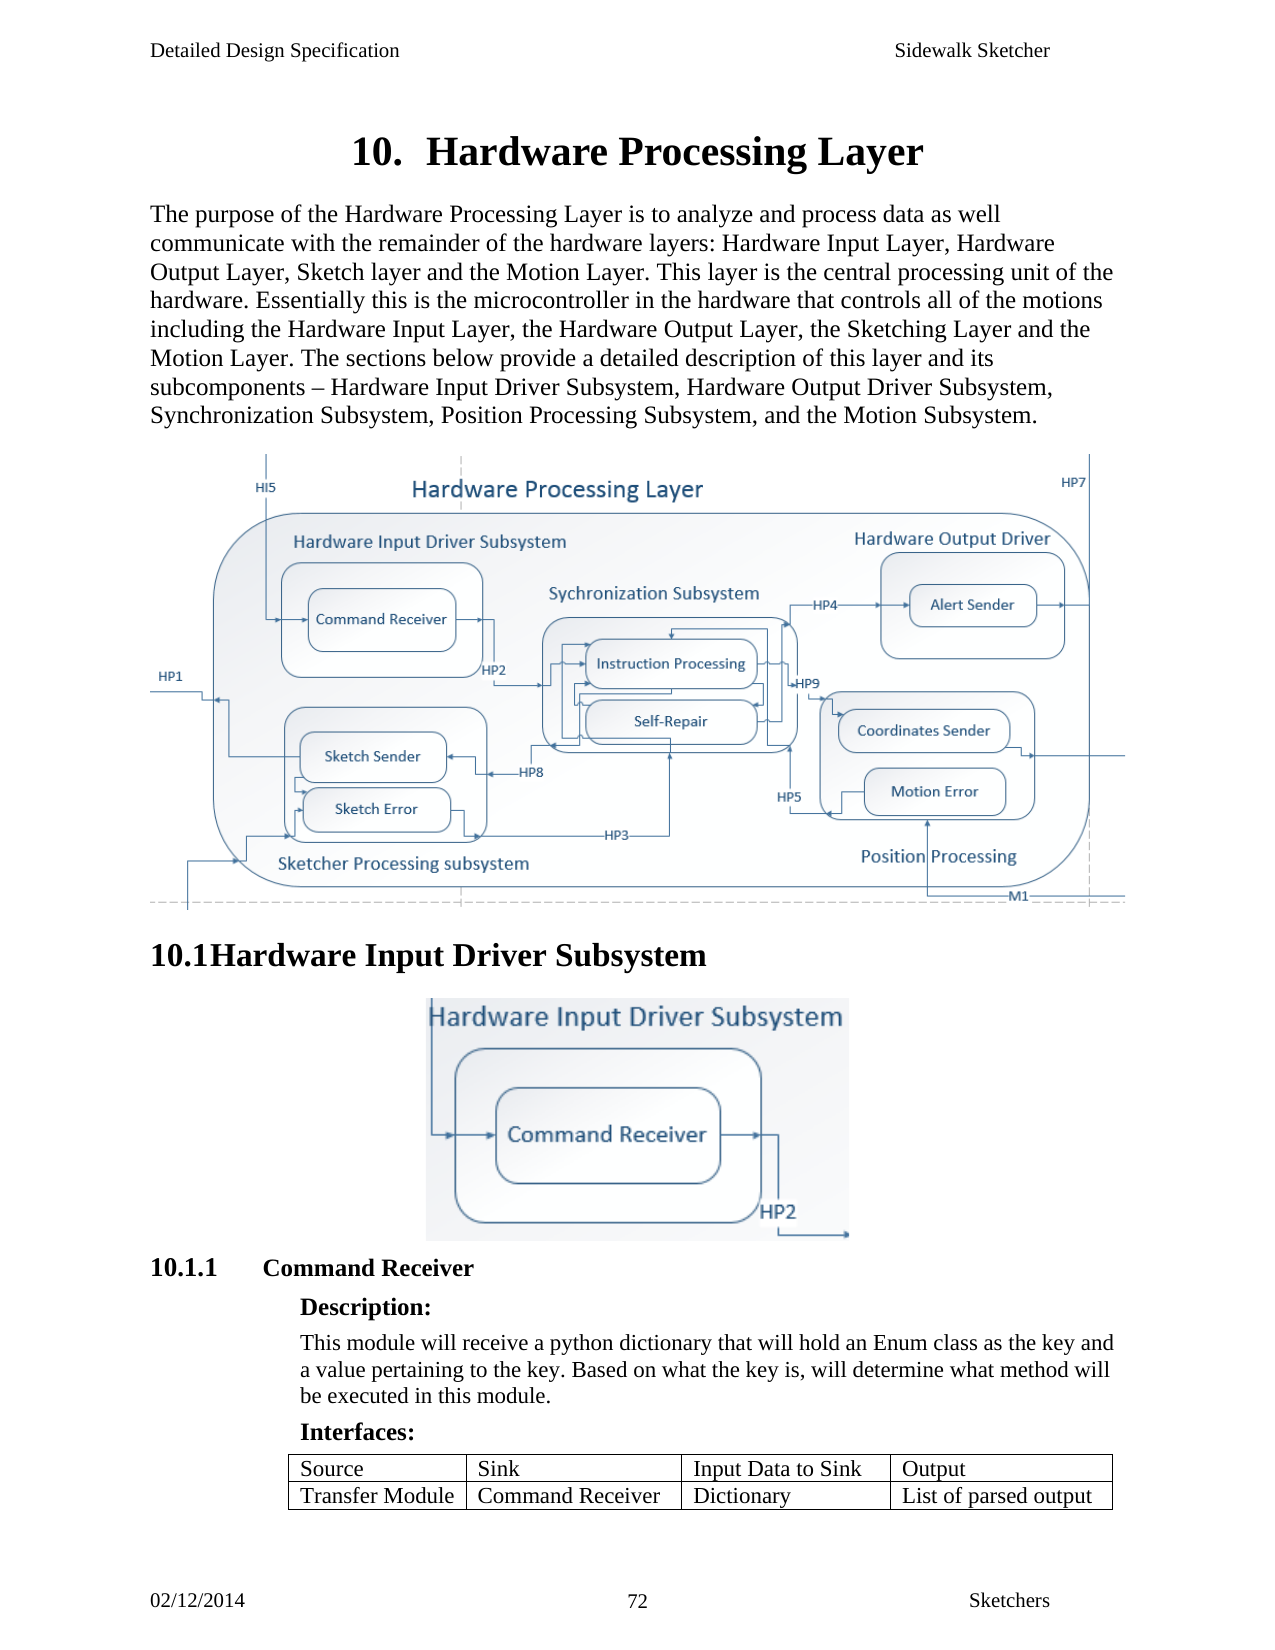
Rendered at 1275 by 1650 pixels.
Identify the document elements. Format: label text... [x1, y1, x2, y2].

table_cell Dictionary [682, 1482, 890, 1509]
subtitle Hardware Processing Layer [150, 126, 1125, 174]
subtitle Interfaces: [300, 1417, 1125, 1446]
table_cell List of parsed output [891, 1482, 1112, 1509]
subtitle This module will receive a python dictionary that will hold an Enum class as the key and a value pertaining to the key. Based on what the key is, will determine what method will be executed in this module. [300, 1329, 1125, 1408]
table_header Output [891, 1455, 1112, 1481]
table_cell Command Receiver [467, 1482, 681, 1509]
table_header Sink [467, 1455, 681, 1481]
picture [425, 998, 850, 1241]
text The purpose of the Hardware Processing Layer is to analyze and process data as well communicate with the remainder of the hardware layers: Hardware Input Layer, Hardware Output Layer, Sketch layer and the Motion Layer. This layer is the central processing unit of the hardware. Essentially this is the microcontroller in the hardware that controls all of the motions including the Hardware Input Layer, the Hardware Output Layer, the Sketching Layer and the Motion Layer. The sections below provide a detailed description of this layer and its subcomponents – Hardware Input Driver Subsystem, Hardware Output Driver Subsystem, Synchronization Subsystem, Position Processing Subsystem, and the Motion Subsystem. [150, 199, 1125, 429]
subtitle Hardware Input Driver Subsystem [150, 935, 1125, 973]
table_header Input Data to Sink [682, 1455, 890, 1481]
subtitle Description: [300, 1292, 1125, 1321]
table_cell Transfer Module [289, 1482, 466, 1509]
subtitle Command Receiver [150, 1251, 1125, 1282]
table_header Source [289, 1455, 466, 1481]
picture [150, 454, 1125, 910]
